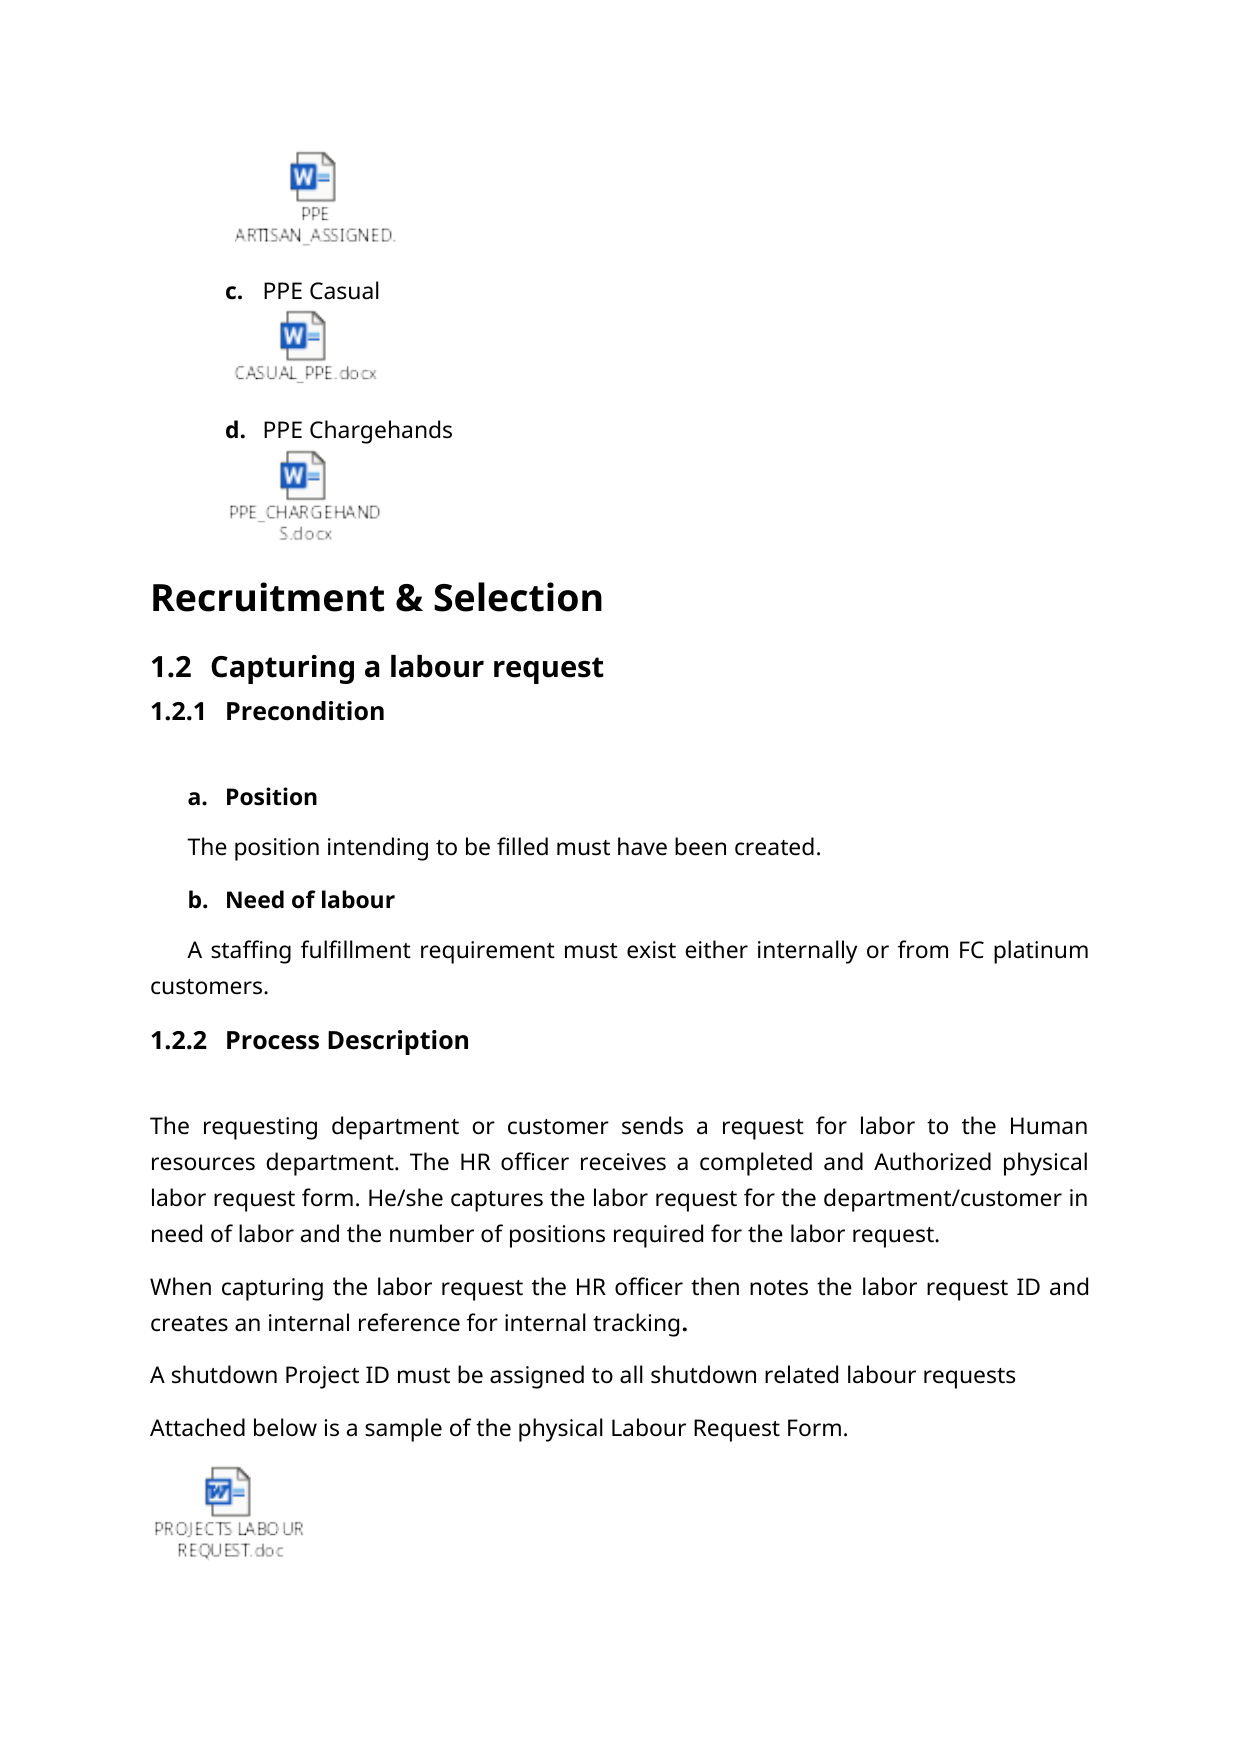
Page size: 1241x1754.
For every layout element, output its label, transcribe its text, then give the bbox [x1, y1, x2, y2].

list PPE Casual [225, 275, 1090, 306]
list Position [187, 781, 1090, 812]
text Recruitment & Selection [150, 571, 1090, 622]
text The requesting department or customer sends a request for labor to the Human resources department. The HR officer receives a completed and Authorized physical labor request form. He/she captures the labor request for the department/customer in need of labor and the number of positions required for the labor request. [150, 1110, 1090, 1249]
subtitle Precondition [150, 693, 1090, 727]
text A staffing fulfillment requirement must exist either internally or from FC platinum customers. [150, 934, 1090, 1001]
text A shutdown Project ID must be assigned to all shutdown related labour requests [150, 1359, 1090, 1391]
text When capturing the labor request the HR officer then notes the labor request ID and creates an internal reference for internal tracking. [150, 1271, 1090, 1338]
subtitle Process Description [150, 1023, 1090, 1057]
text The position intending to be filled must have been created. [187, 831, 1090, 862]
list PPE Chargehands [225, 414, 1090, 446]
text Attached below is a sample of the physical Labour Request Form. [150, 1412, 1090, 1443]
subtitle Capturing a labour request [150, 646, 1090, 686]
list Need of labour [187, 884, 1090, 915]
